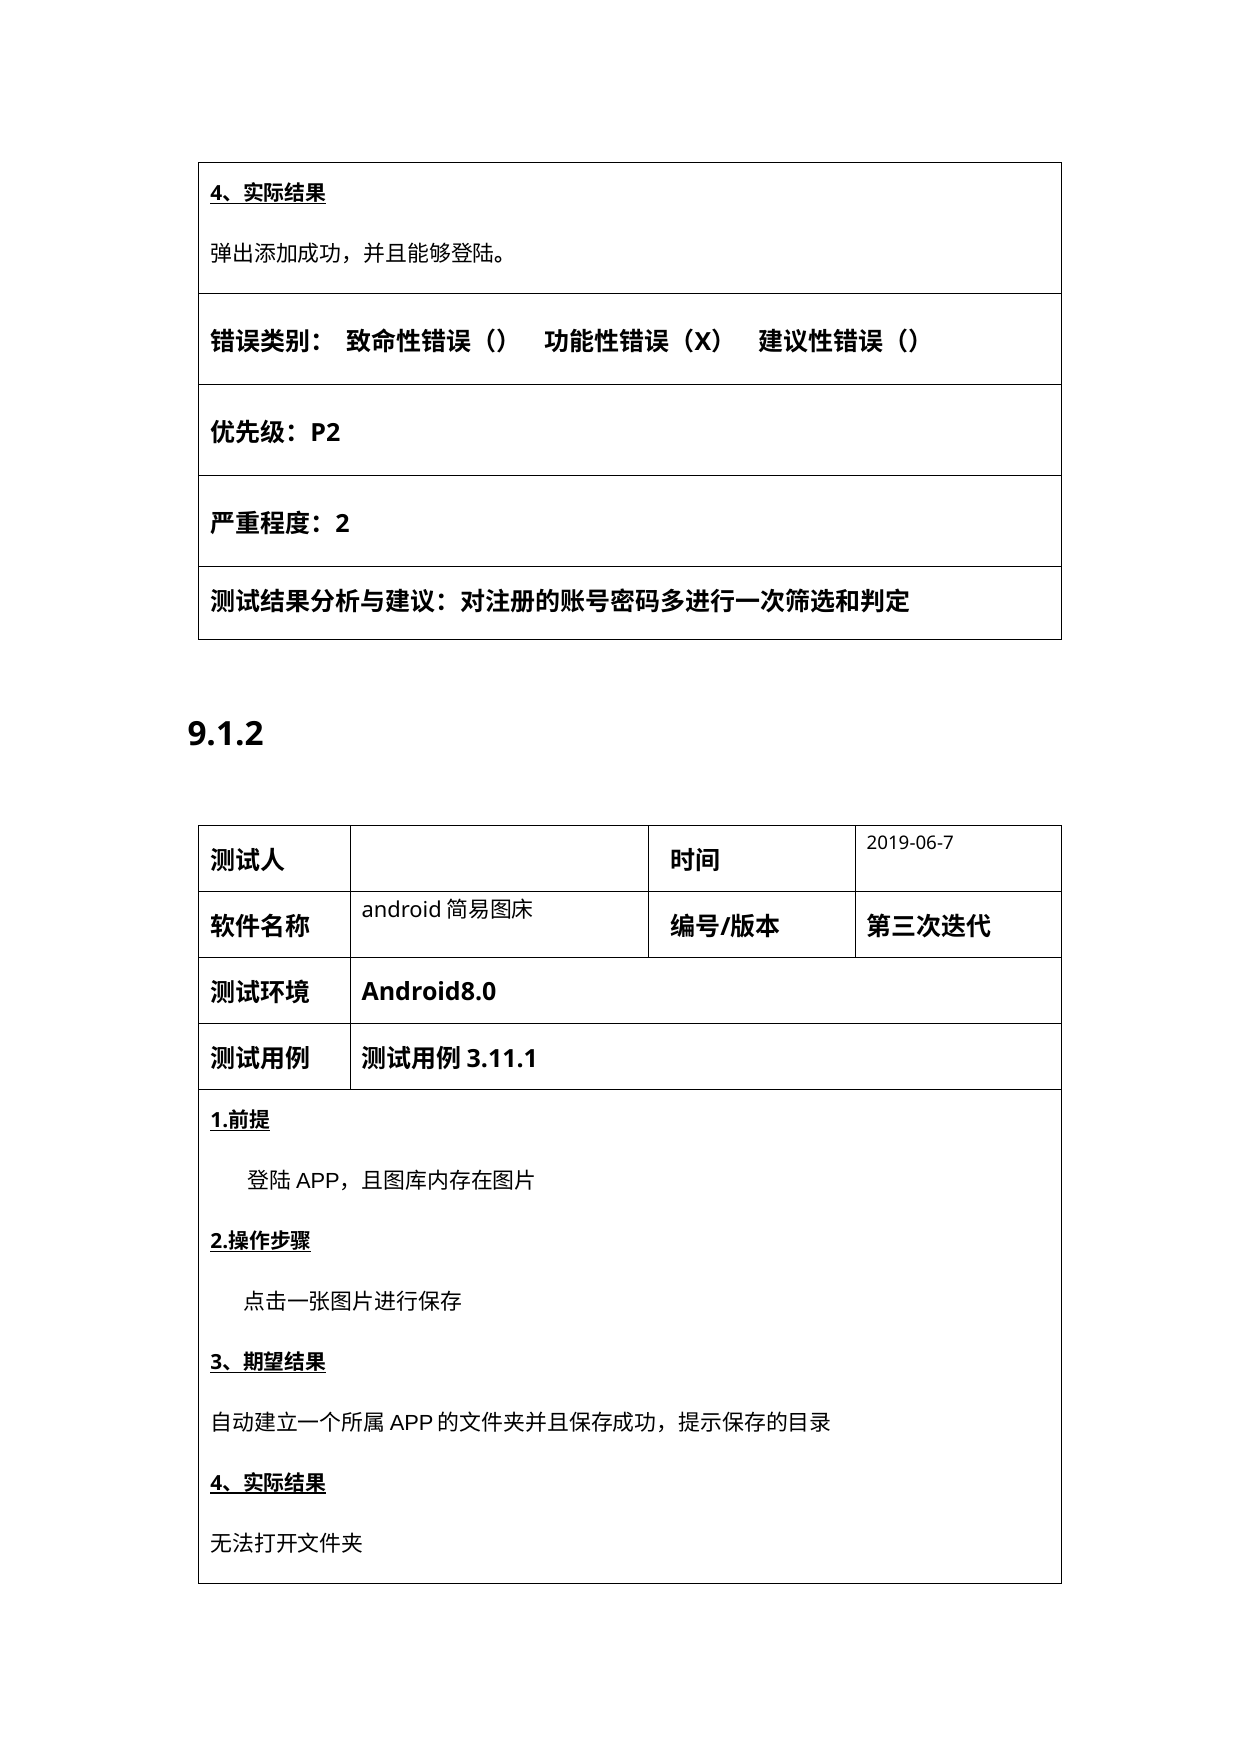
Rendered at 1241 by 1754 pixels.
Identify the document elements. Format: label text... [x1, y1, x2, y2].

table_cell 测试用例3.11.1 [351, 1024, 1061, 1089]
table_header 时间 [649, 826, 855, 891]
table_cell 优先级：P2 [199, 385, 1061, 475]
table_cell 测试环境 [199, 958, 350, 1023]
table_cell 第三次迭代 [856, 892, 1061, 957]
table_header 2019-06-7 [856, 826, 1061, 891]
table_cell 错误类别： 致命性错误（） 功能性错误（X） 建议性错误（） [199, 294, 1061, 384]
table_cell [199, 163, 1061, 293]
table_cell 测试结果分析与建议：对注册的账号密码多进行一次筛选和判定 [199, 567, 1061, 639]
table_cell 编号/版本 [649, 892, 855, 957]
table_cell 软件名称 [199, 892, 350, 957]
table_header [351, 826, 648, 891]
table_cell 严重程度：2 [199, 476, 1061, 566]
table_cell 测试用例 [199, 1024, 350, 1089]
table_cell android简易图床 [351, 892, 648, 957]
table_cell Android8.0 [351, 958, 1061, 1023]
table_cell 1.前提 登陆APP，且图库内存在图片 2.操作步骤 点击一张图片进行保存 3、期望结果 自动建立一个所属APP的文件夹并且保存成功，提示保存的目录 4、实际结果 无法打开文件夹 [199, 1090, 1061, 1583]
table_header 测试人 [199, 826, 350, 891]
